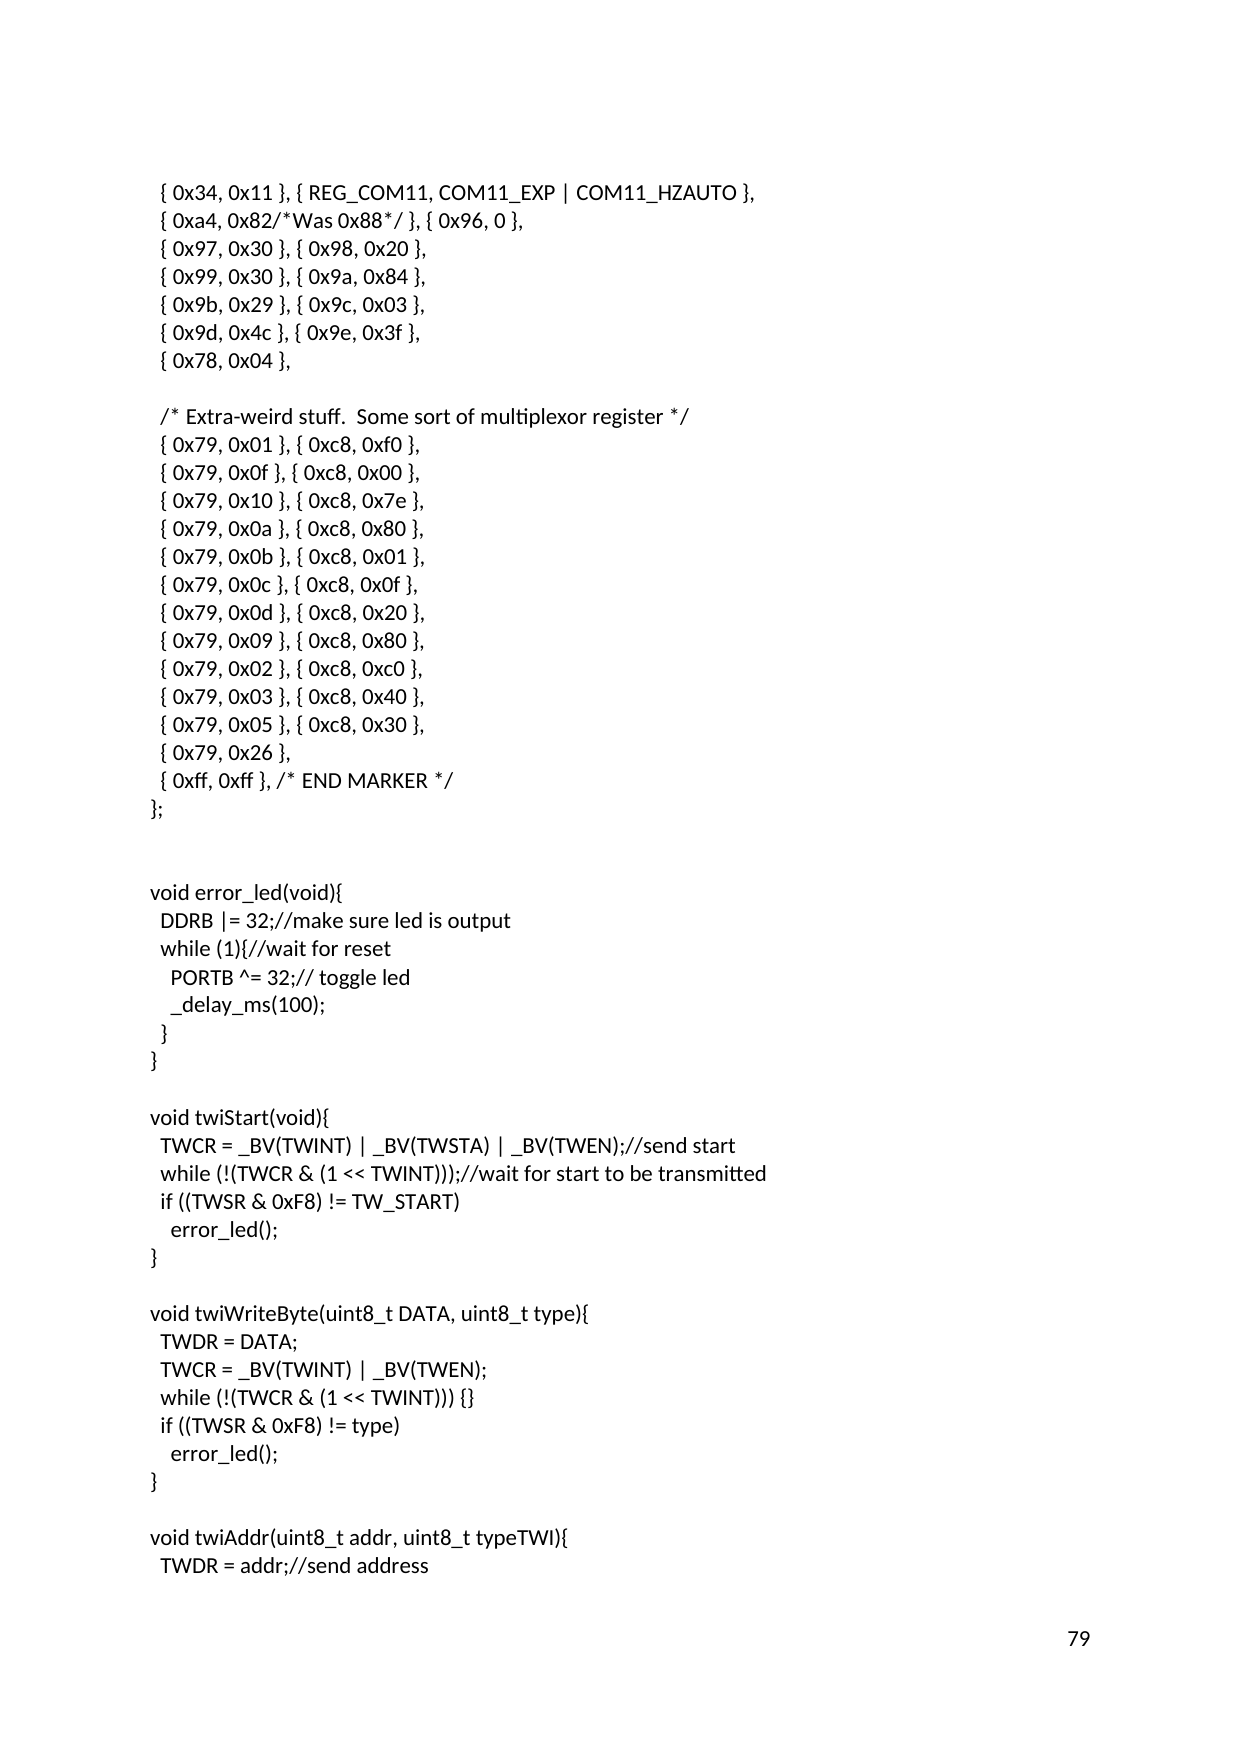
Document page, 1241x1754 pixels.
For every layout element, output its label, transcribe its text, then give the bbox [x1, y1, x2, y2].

text { 0xa4, 0x82/*Was 0x88*/ }, { 0x96, 0 }, [150, 206, 1090, 234]
text while (!(TWCR & (1 << TWINT))) {} [150, 1383, 1090, 1411]
text { 0x79, 0x26 }, [150, 738, 1090, 766]
text if ((TWSR & 0xF8) != type) [150, 1411, 1090, 1439]
text { 0x79, 0x0d }, { 0xc8, 0x20 }, [150, 598, 1090, 626]
text { 0xff, 0xff }, /* END MARKER */ [150, 766, 1090, 794]
text TWDR = DATA; [150, 1327, 1090, 1355]
text while (!(TWCR & (1 << TWINT)));//wait for start to be transmitted [150, 1159, 1090, 1187]
text PORTB ^= 32;// toggle led [150, 963, 1090, 991]
text { 0x78, 0x04 }, [150, 346, 1090, 374]
text TWCR = _BV(TWINT) | _BV(TWEN); [150, 1355, 1090, 1383]
text } [150, 1047, 1090, 1075]
text { 0x79, 0x03 }, { 0xc8, 0x40 }, [150, 682, 1090, 710]
text { 0x34, 0x11 }, { REG_COM11, COM11_EXP | COM11_HZAUTO }, [150, 178, 1090, 206]
text error_led(); [150, 1215, 1090, 1243]
text } [150, 1019, 1090, 1047]
text } [150, 1467, 1090, 1495]
text _delay_ms(100); [150, 991, 1090, 1019]
text { 0x99, 0x30 }, { 0x9a, 0x84 }, [150, 262, 1090, 290]
text { 0x79, 0x09 }, { 0xc8, 0x80 }, [150, 626, 1090, 654]
text { 0x79, 0x01 }, { 0xc8, 0xf0 }, [150, 430, 1090, 458]
text TWDR = addr;//send address [150, 1551, 1090, 1579]
text { 0x79, 0x05 }, { 0xc8, 0x30 }, [150, 710, 1090, 738]
text DDRB |= 32;//make sure led is output [150, 907, 1090, 934]
text { 0x9d, 0x4c }, { 0x9e, 0x3f }, [150, 318, 1090, 346]
text { 0x79, 0x0f }, { 0xc8, 0x00 }, [150, 458, 1090, 486]
text { 0x79, 0x0b }, { 0xc8, 0x01 }, [150, 542, 1090, 570]
text } [150, 1243, 1090, 1271]
text { 0x79, 0x0a }, { 0xc8, 0x80 }, [150, 514, 1090, 542]
text { 0x79, 0x02 }, { 0xc8, 0xc0 }, [150, 654, 1090, 682]
text { 0x79, 0x0c }, { 0xc8, 0x0f }, [150, 570, 1090, 598]
text void twiAddr(uint8_t addr, uint8_t typeTWI){ [150, 1523, 1090, 1551]
text void twiStart(void){ [150, 1103, 1090, 1131]
text /* Extra-weird stuff. Some sort of multiplexor register */ [150, 402, 1090, 430]
text if ((TWSR & 0xF8) != TW_START) [150, 1187, 1090, 1215]
text TWCR = _BV(TWINT) | _BV(TWSTA) | _BV(TWEN);//send start [150, 1131, 1090, 1159]
text { 0x97, 0x30 }, { 0x98, 0x20 }, [150, 234, 1090, 262]
text { 0x79, 0x10 }, { 0xc8, 0x7e }, [150, 486, 1090, 514]
text }; [150, 794, 1090, 822]
text while (1){//wait for reset [150, 934, 1090, 963]
text error_led(); [150, 1439, 1090, 1467]
text { 0x9b, 0x29 }, { 0x9c, 0x03 }, [150, 290, 1090, 318]
text void twiWriteByte(uint8_t DATA, uint8_t type){ [150, 1299, 1090, 1327]
text void error_led(void){ [150, 878, 1090, 907]
